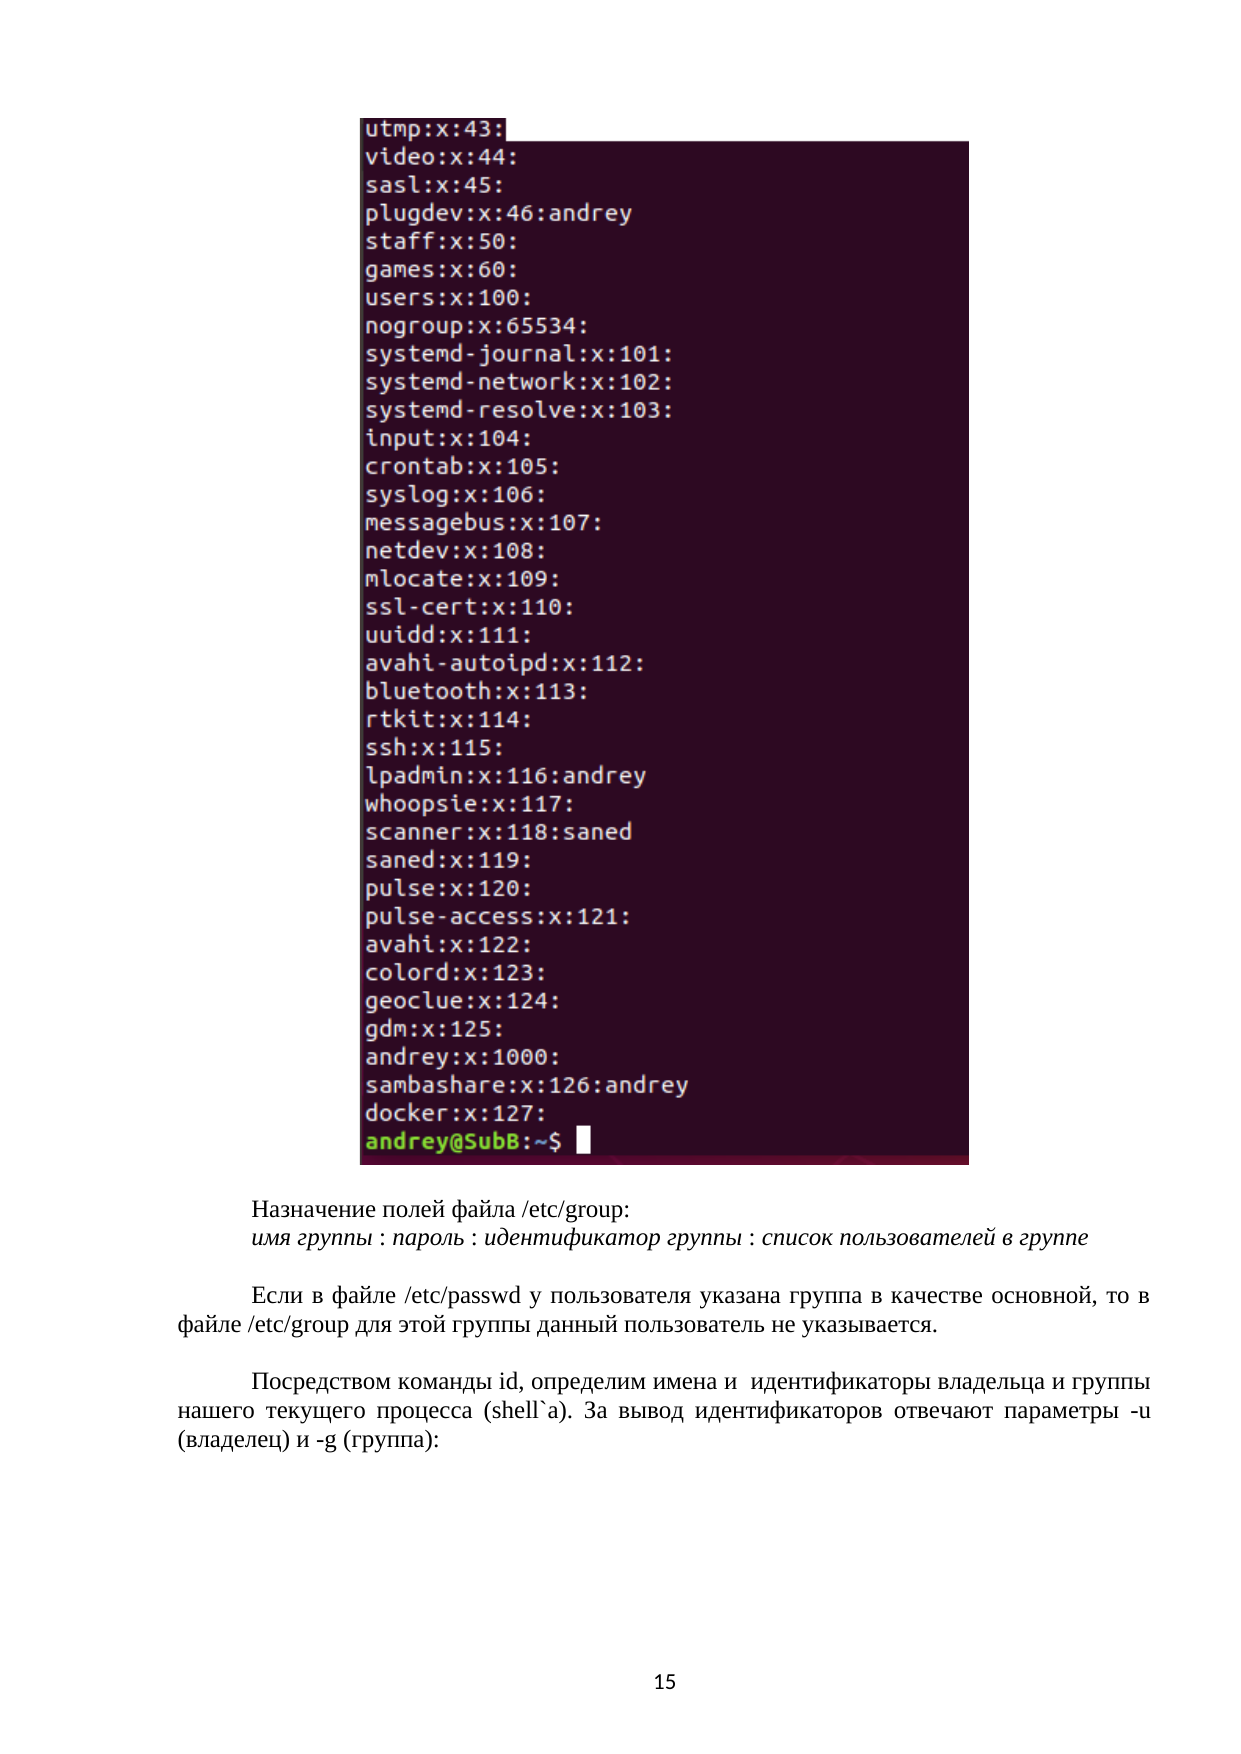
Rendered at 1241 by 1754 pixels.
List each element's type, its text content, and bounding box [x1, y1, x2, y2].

text имя группы : пароль : идентификатор группы : список пользователей в группе [177, 1222, 1152, 1251]
text Посредством команды id, определим имена и идентификаторы владельца и группы нашего текущего процесса (shell`а). За вывод идентификаторов отвечают параметры -u (владелец) и -g (группа): [177, 1366, 1152, 1452]
picture [359, 118, 969, 1165]
text Если в файле /etc/passwd у пользователя указана группа в качестве основной, то в файле /etc/group для этой группы данный пользователь не указывается. [177, 1280, 1152, 1337]
text Назначение полей файла /etc/group: [177, 1194, 1152, 1222]
